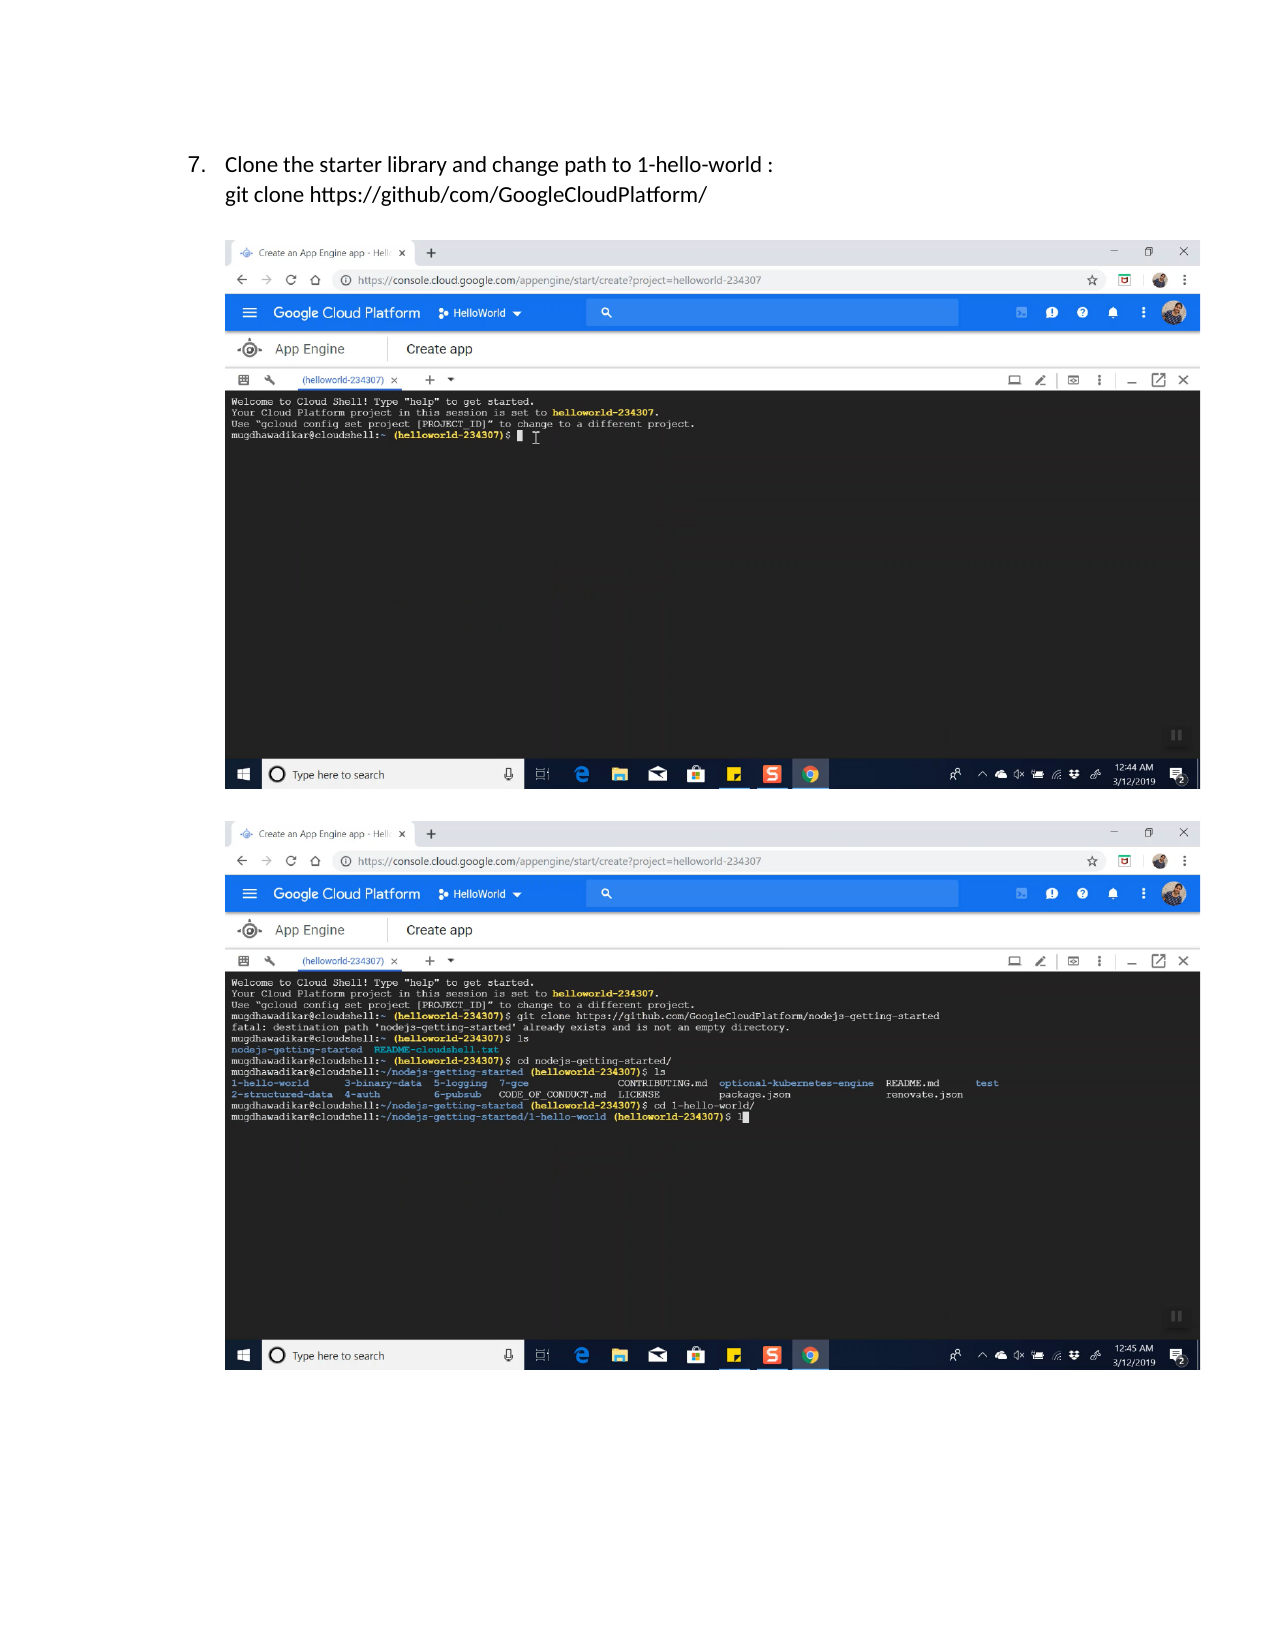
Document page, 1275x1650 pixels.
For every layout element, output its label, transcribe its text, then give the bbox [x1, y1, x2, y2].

picture [225, 821, 1200, 1370]
list git clone https://github/com/GoogleCloudPlatform/ [225, 180, 1125, 208]
list Clone the starter library and change path to 1-hello-world : [187, 150, 1125, 178]
picture [225, 240, 1200, 789]
